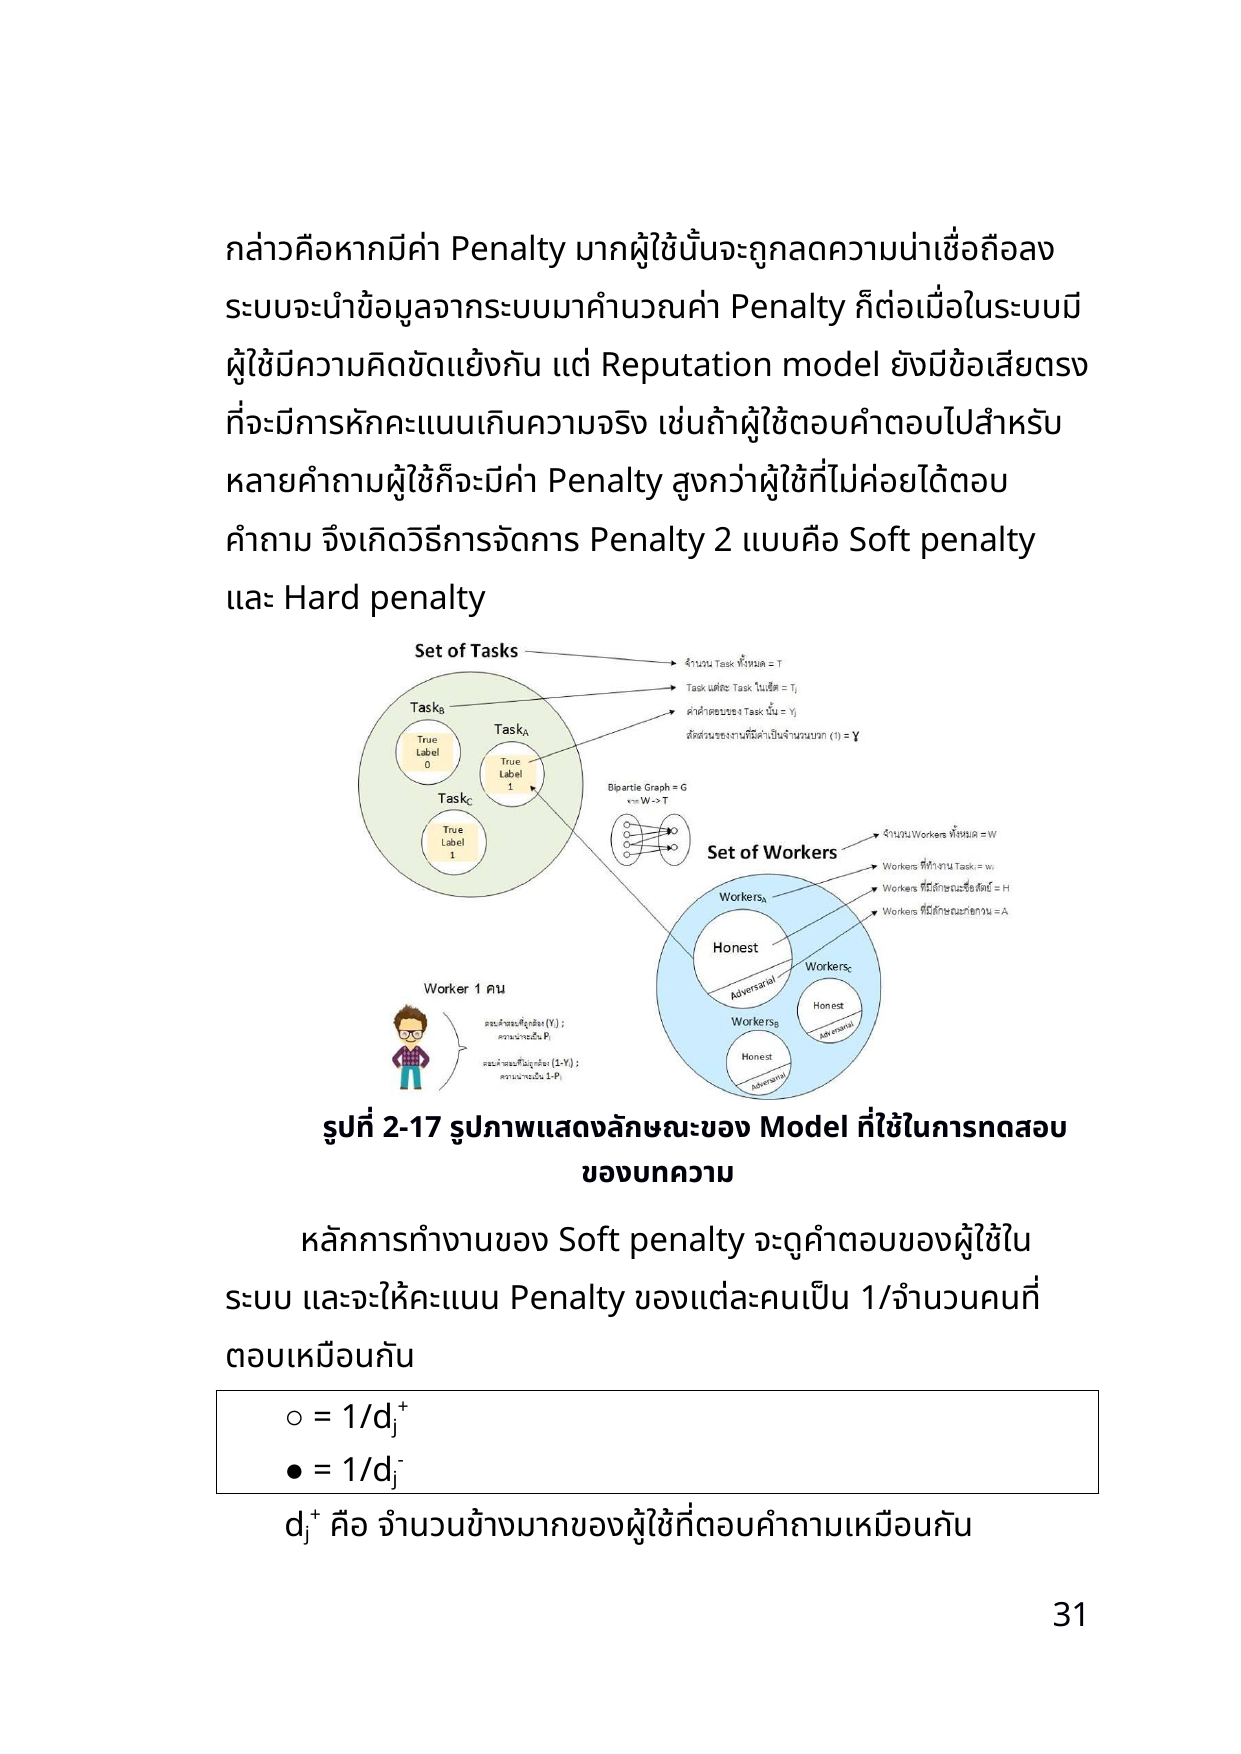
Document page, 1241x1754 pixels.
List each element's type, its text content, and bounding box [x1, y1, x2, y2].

text dj+ คือ จำนวนข้างมากของผู้ใช้ที่ตอบคำถามเหมือนกัน [225, 1501, 1090, 1551]
text ○ = 1/dj+ [217, 1391, 1098, 1439]
text รูปที่ 2-17 รูปภาพแสดงลักษณะของ Model ที่ใช้ในการทดสอบของบทความ [225, 1107, 1090, 1195]
text หลักการทำงานของ Soft penalty จะดูคำตอบของผู้ใช้ในระบบ และจะให้คะแนน Penalty ของแต่ละคนเป็น 1/จำนวนคนที่ตอบเหมือนกัน [225, 1216, 1090, 1383]
picture [357, 631, 1017, 1100]
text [225, 225, 1090, 624]
text ● = 1/dj- [217, 1442, 1098, 1493]
